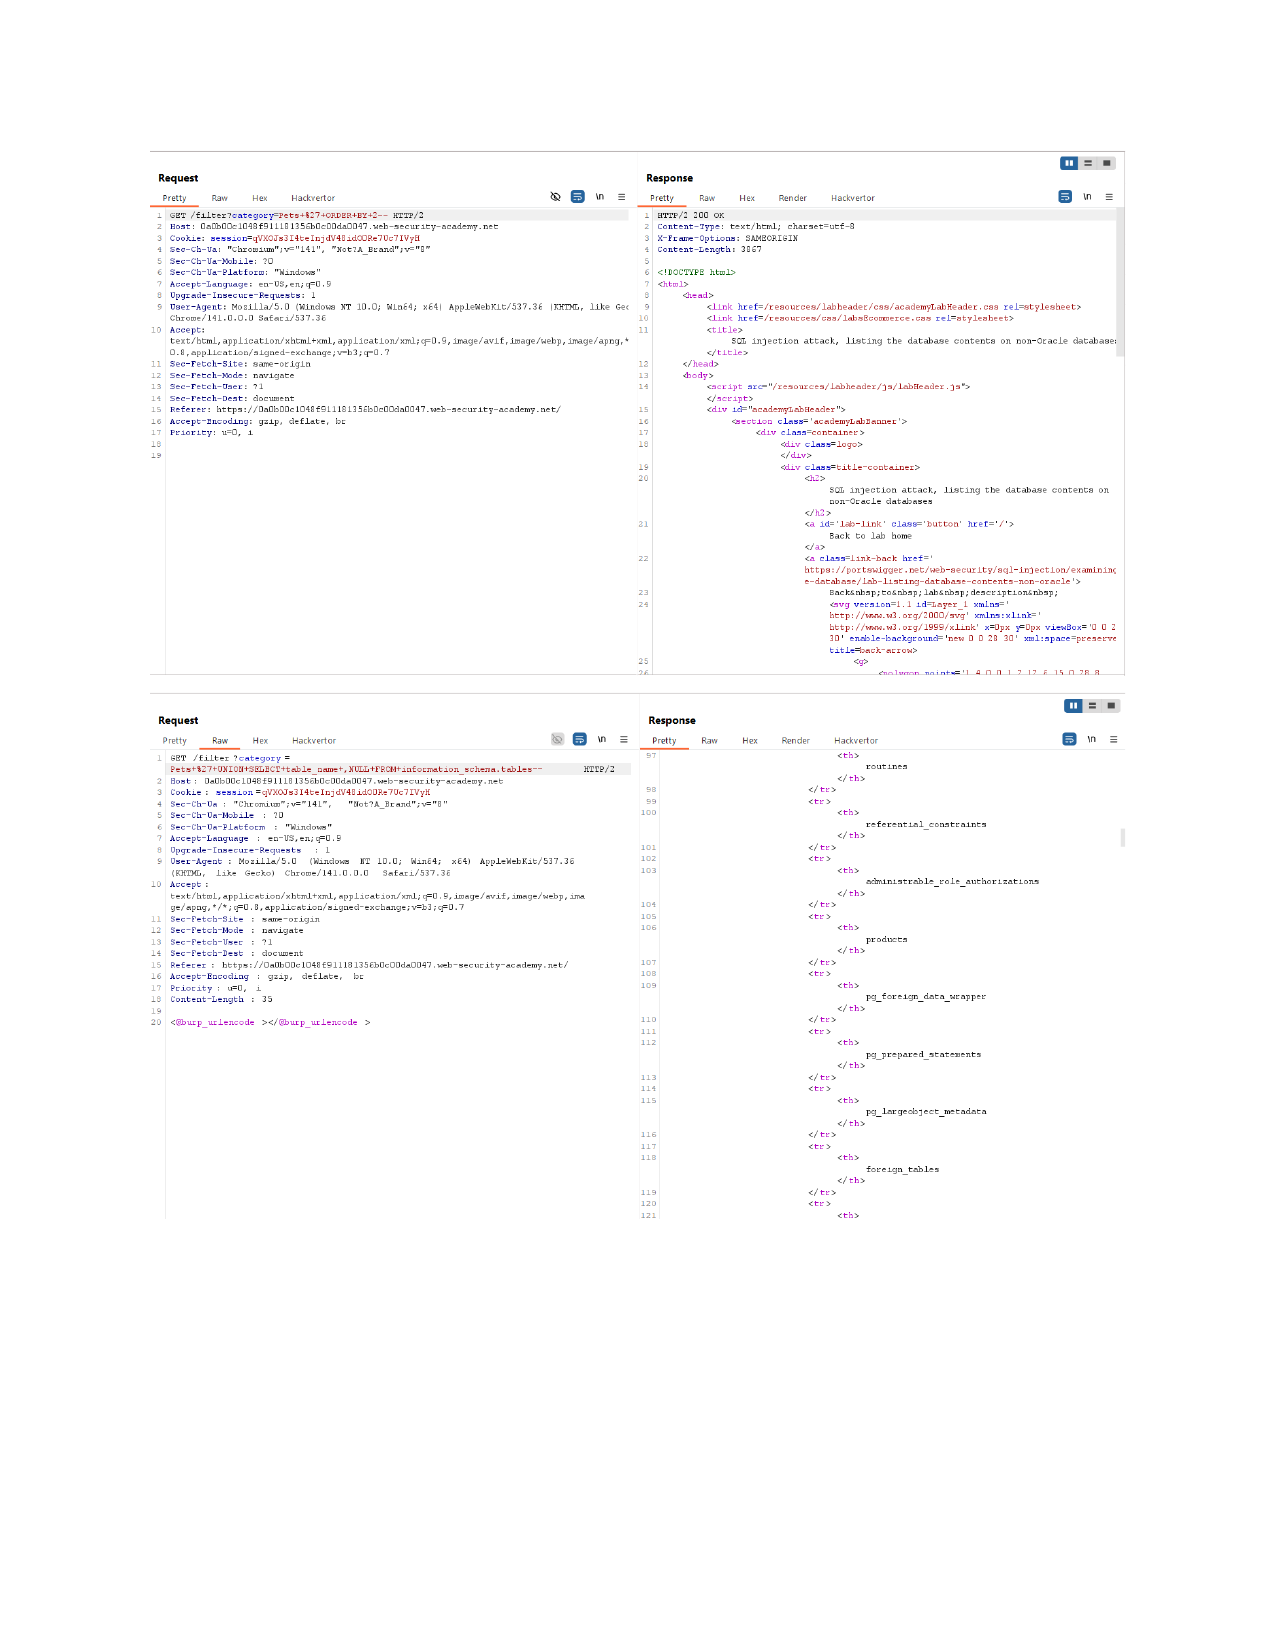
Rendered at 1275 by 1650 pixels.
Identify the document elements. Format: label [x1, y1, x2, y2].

picture [150, 150, 1125, 676]
picture [150, 692, 1125, 1219]
